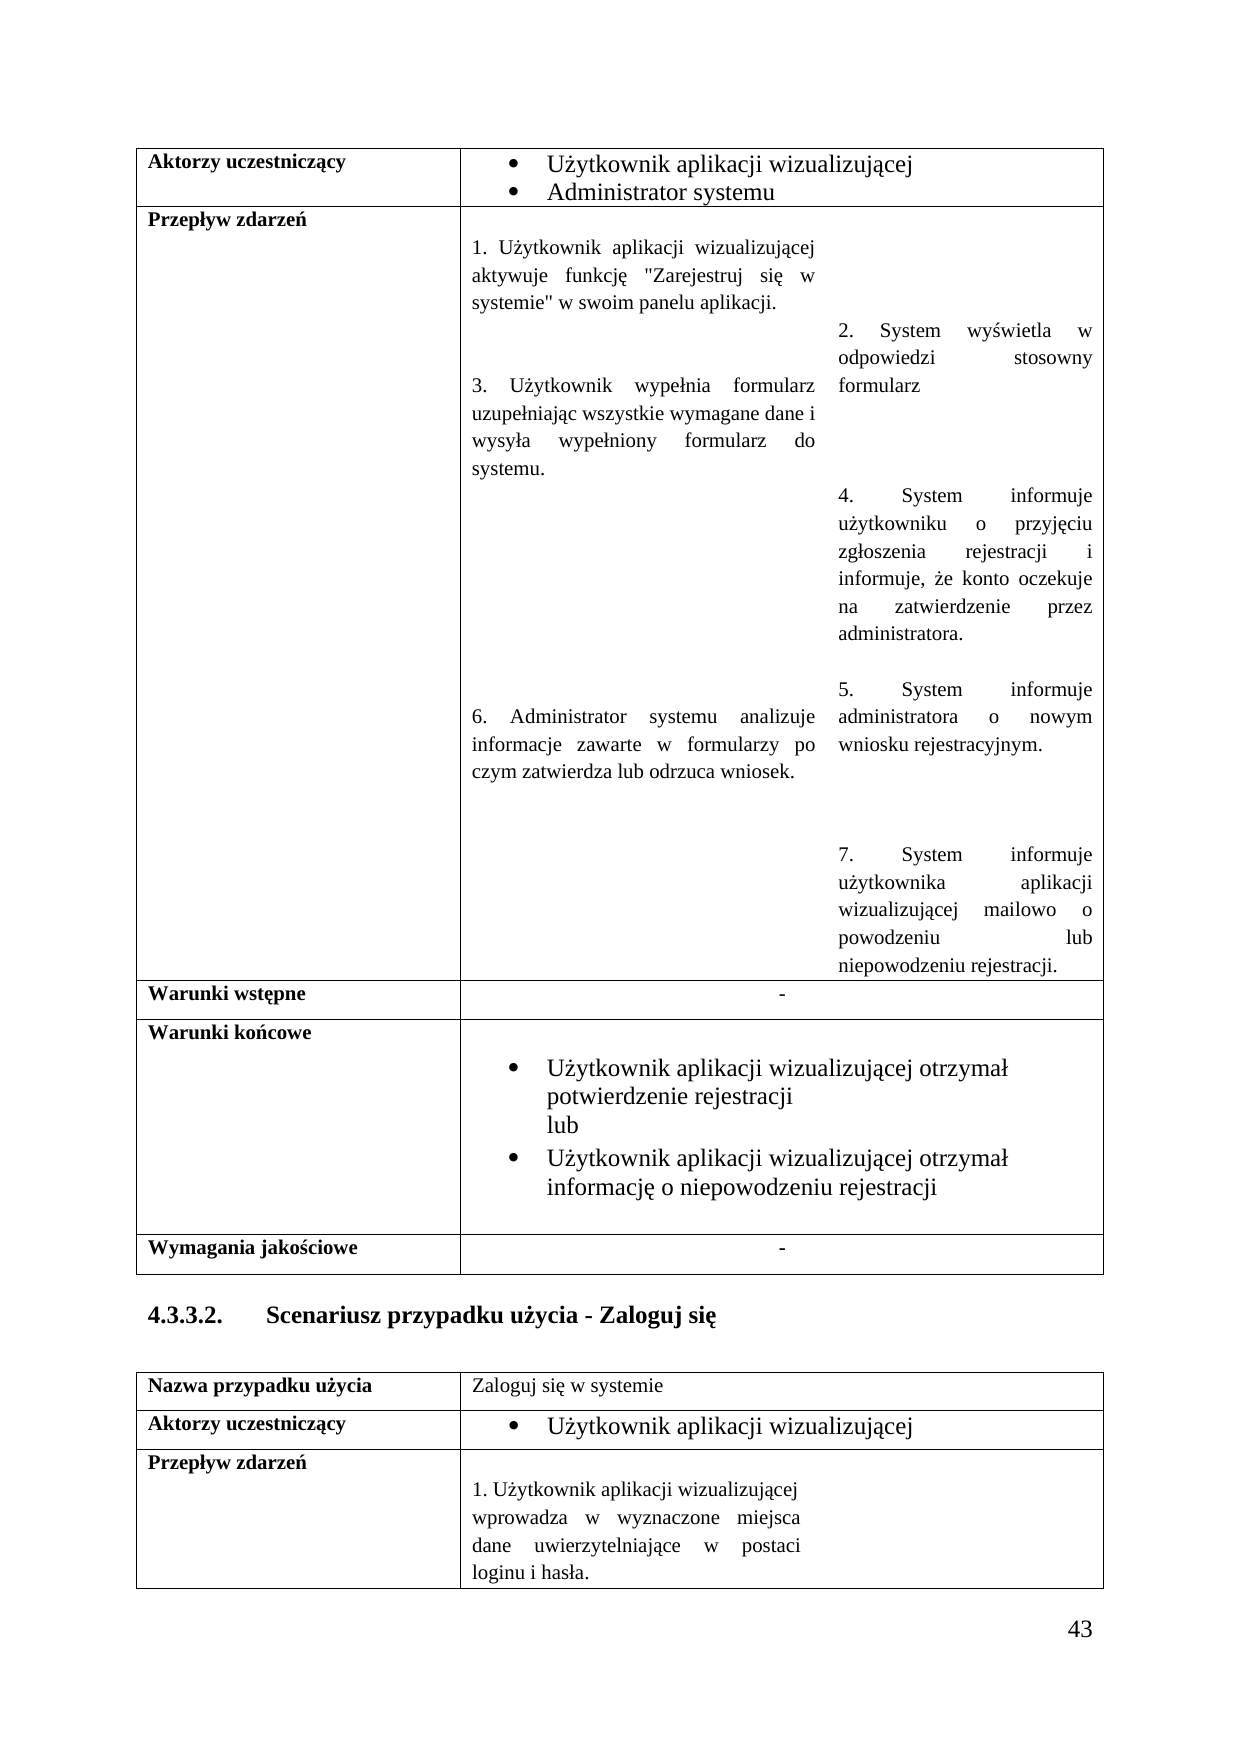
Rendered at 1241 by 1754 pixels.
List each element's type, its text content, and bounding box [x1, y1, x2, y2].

table_cell Użytkownik aplikacji wizualizującej [461, 1411, 1103, 1449]
table_header Nazwa przypadku użycia [137, 1373, 460, 1410]
table_cell Aktorzy uczestniczący [137, 1411, 460, 1449]
table_cell Przepływ zdarzeń [137, 1450, 460, 1588]
table_cell Użytkownik aplikacji wizualizującej Administrator systemu [461, 149, 1103, 206]
table_cell 1. Użytkownik aplikacji wizualizującej aktywuje funkcję "Zarejestruj się w systemie" w swoim panelu aplikacji. 3. Użytkownik wypełnia formularz uzupełniając wszystkie wymagane dane i wysyła wypełniony formularz do systemu. 6. Administrator systemu analizuje informacje zawarte w formularzy po czym zatwierdza lub odrzuca wniosek. [461, 207, 827, 980]
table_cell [812, 1450, 1103, 1588]
table_cell Użytkownik aplikacji wizualizującej otrzymał potwierdzenie rejestracji lub Użytkownik aplikacji wizualizującej otrzymał informację o niepowodzeniu rejestracji [461, 1020, 1103, 1234]
table_cell Wymagania jakościowe [137, 1235, 460, 1274]
table_cell 2. System wyświetla w odpowiedzi stosowny formularz 4. System informuje użytkowniku o przyjęciu zgłoszenia rejestracji i informuje, że konto oczekuje na zatwierdzenie przez administratora. 5. System informuje administratora o nowym wniosku rejestracyjnym. 7. System informuje użytkownika aplikacji wizualizującej mailowo o powodzeniu lub niepowodzeniu rejestracji. [827, 207, 1103, 980]
table_cell - [461, 981, 1103, 1018]
table_cell Warunki końcowe [137, 1020, 460, 1234]
table_cell - [461, 1235, 1103, 1274]
table_cell Warunki wstępne [137, 981, 460, 1018]
table_header Zaloguj się w systemie [461, 1373, 1103, 1410]
table_cell Przepływ zdarzeń [137, 207, 460, 980]
subtitle Scenariusz przypadku użycia - Zaloguj się [148, 1300, 1092, 1328]
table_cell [461, 1450, 812, 1588]
table_cell Aktorzy uczestniczący [137, 149, 460, 206]
